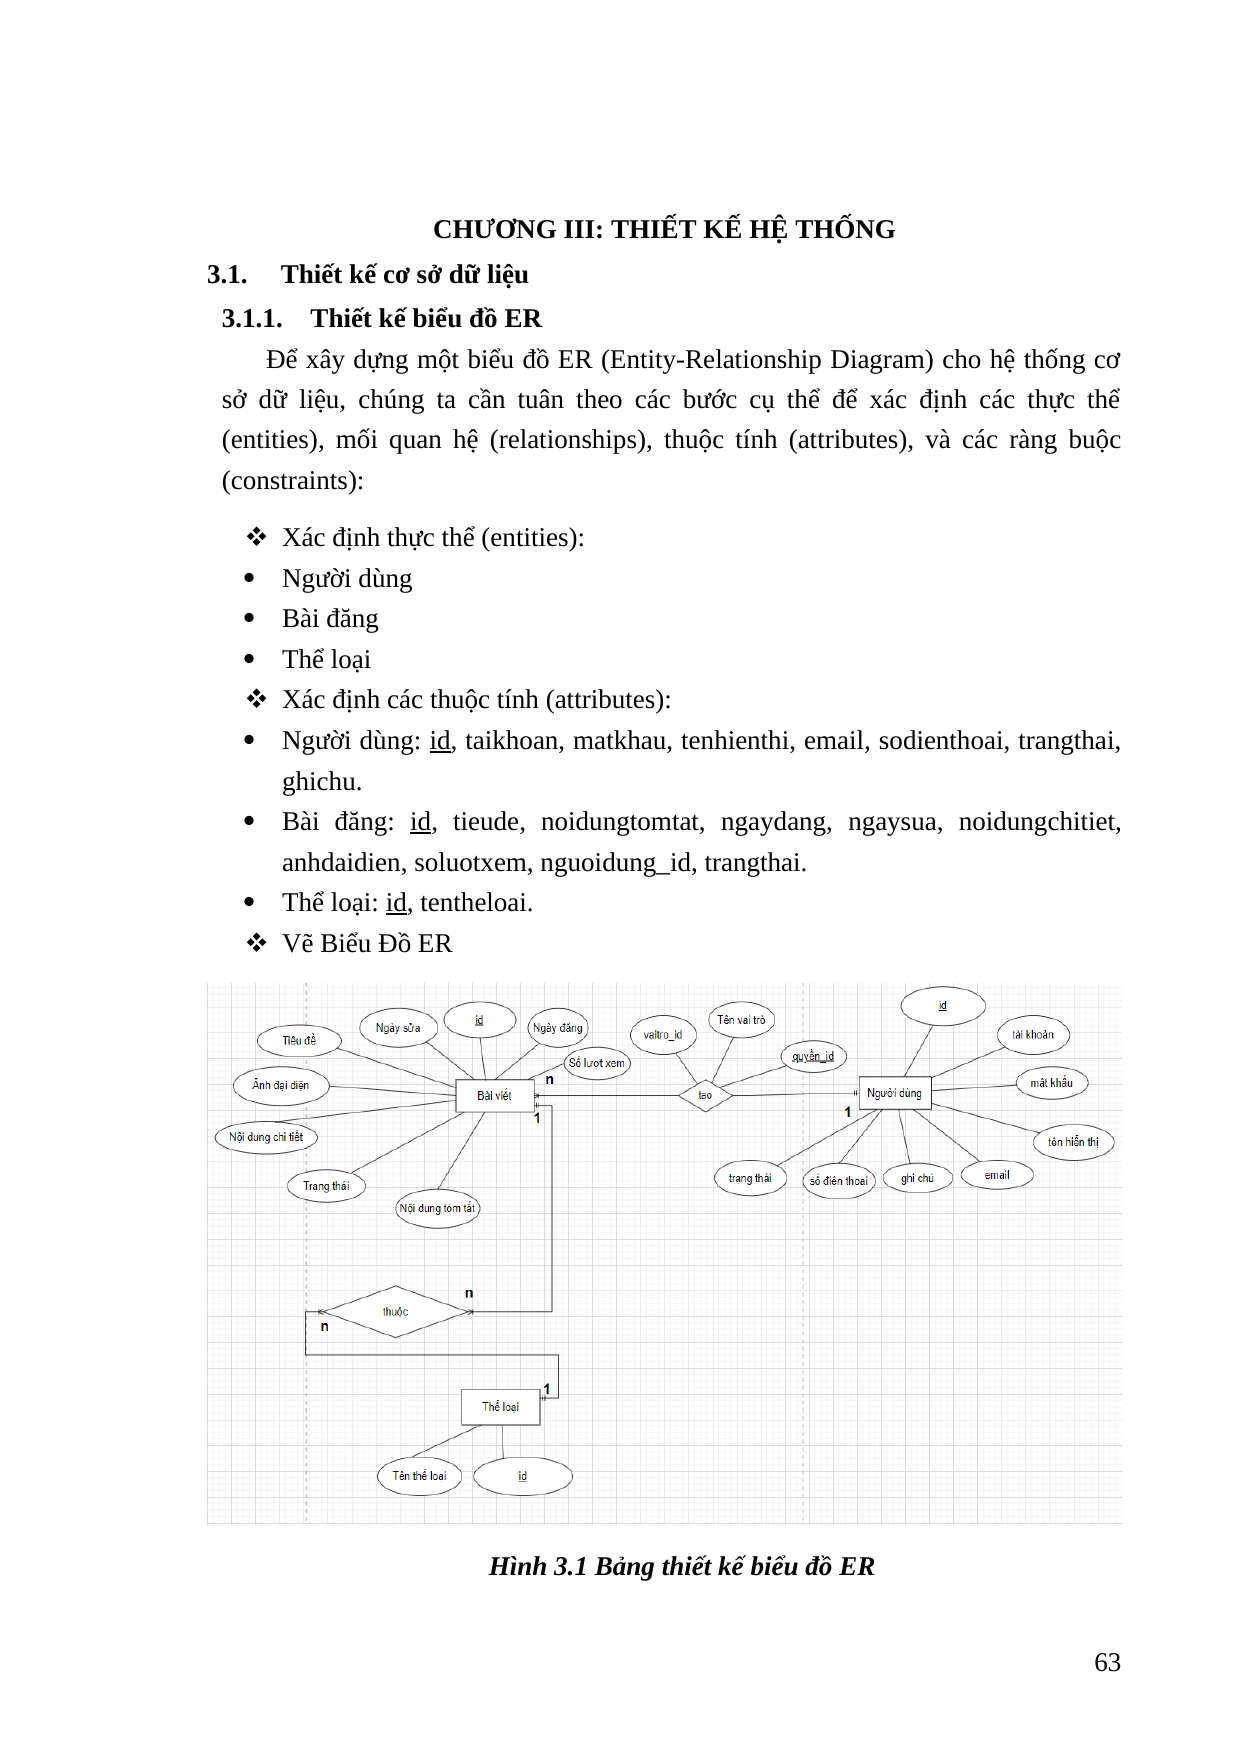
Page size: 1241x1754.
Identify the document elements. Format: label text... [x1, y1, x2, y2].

subtitle Thiết kế cơ sở dữ liệu [207, 258, 1122, 289]
list Thể loại: id, tentheloai. [244, 886, 1122, 917]
subtitle Thiết kế biểu đồ ER [222, 302, 1122, 333]
list Vẽ Biểu Đồ ER [244, 927, 1122, 958]
subtitle CHƯƠNG III: THIẾT KẾ HỆ THỐNG [207, 213, 1122, 244]
list Người dùng [244, 562, 1122, 593]
list Xác định thực thể (entities): [244, 521, 1122, 552]
picture [206, 983, 1123, 1525]
text Để xây dựng một biểu đồ ER (Entity-Relationship Diagram) cho hệ thống cơ sở dữ liệu, chúng ta cần tuân theo các bước cụ thể để xác định các thực thể (entities), mối quan hệ (relationships), thuộc tính (attributes), và các ràng buộc (constraints): [222, 343, 1122, 495]
list Người dùng: id, taikhoan, matkhau, tenhienthi, email, sodienthoai, trangthai, ghichu. [244, 724, 1122, 796]
list Thể loại [244, 643, 1122, 674]
list Xác định các thuộc tính (attributes): [244, 683, 1122, 715]
list Bài đăng: id, tieude, noidungtomtat, ngaydang, ngaysua, noidungchitiet, anhdaidien, soluotxem, nguoidung_id, trangthai. [244, 805, 1122, 877]
text Hình 3.1 Bảng thiết kế biểu đồ ER [244, 1551, 1122, 1582]
list Bài đăng [244, 602, 1122, 633]
